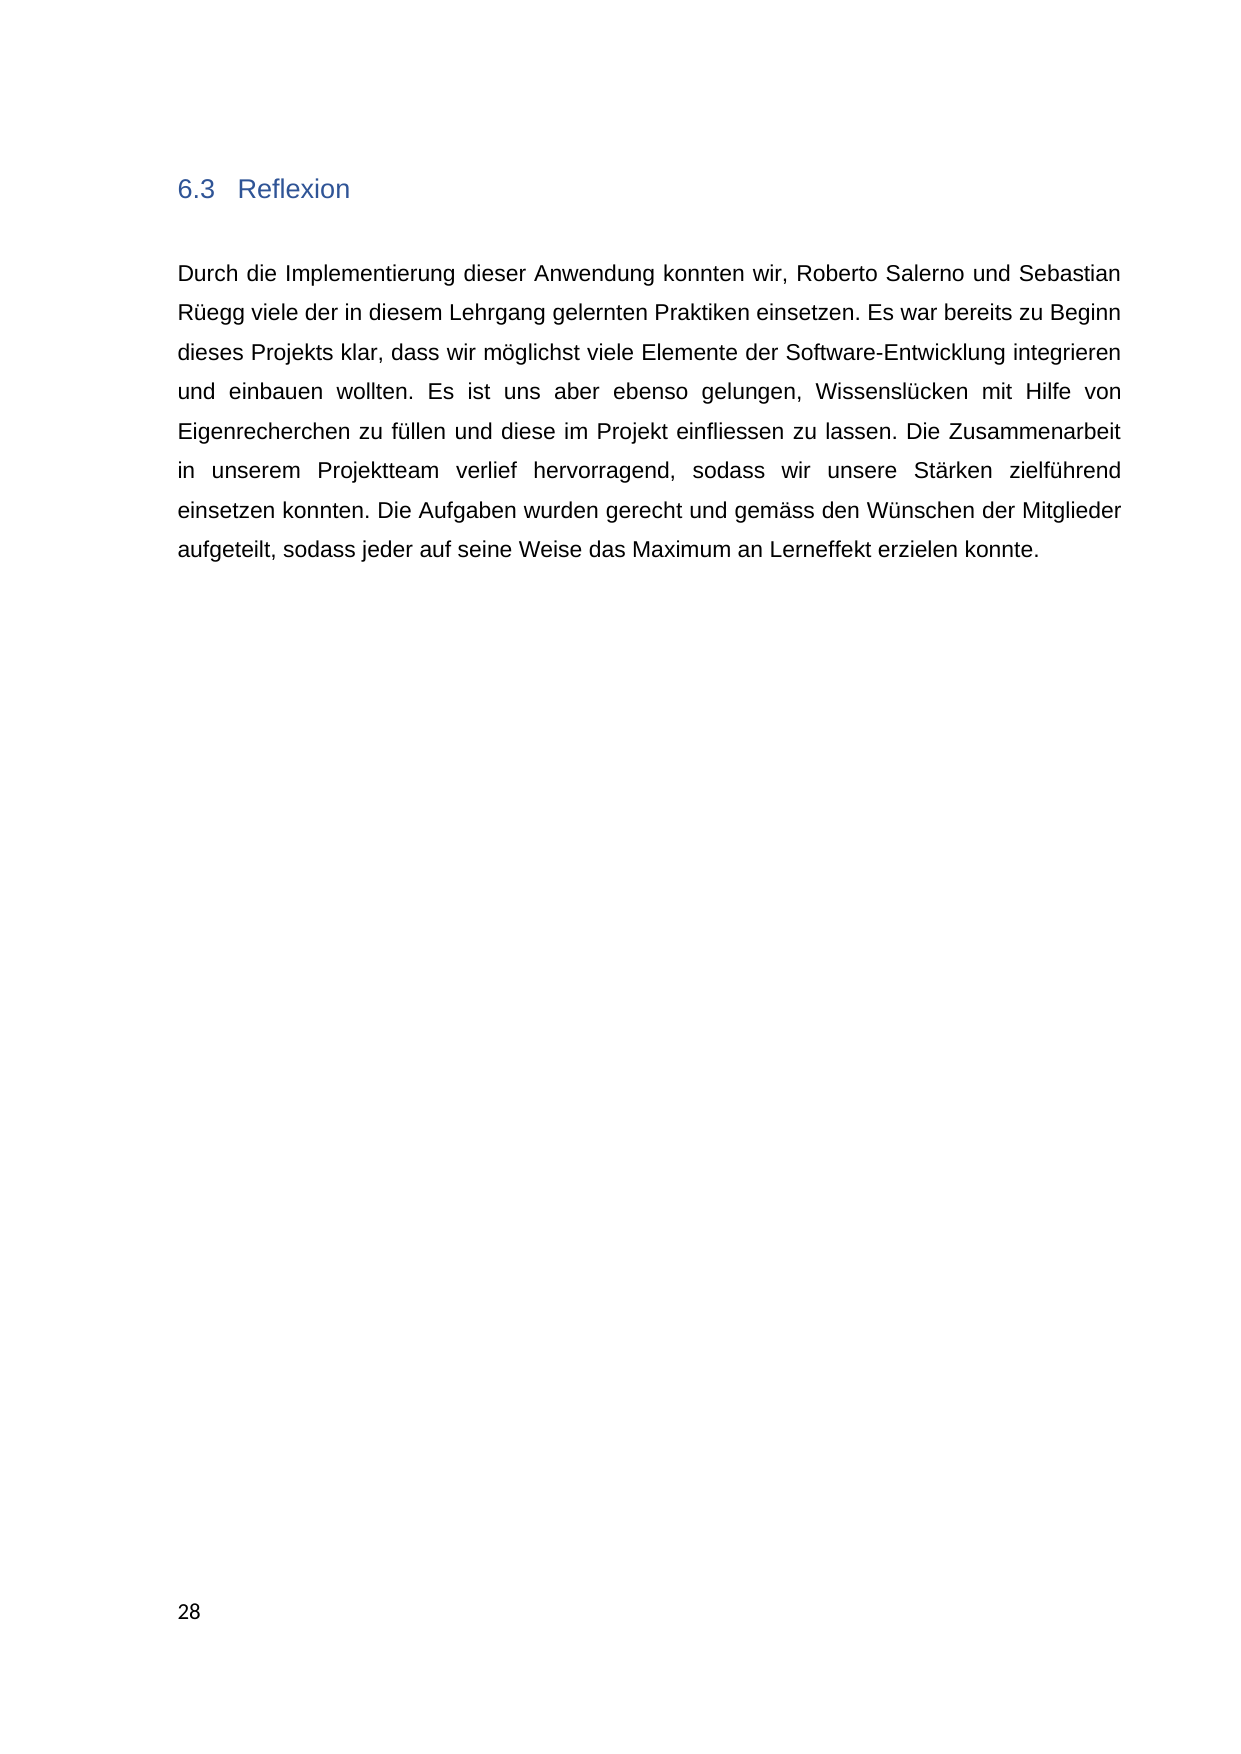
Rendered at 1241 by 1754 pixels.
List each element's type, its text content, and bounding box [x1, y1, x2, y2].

text Durch die Implementierung dieser Anwendung konnten wir, Roberto Salerno und Sebastian Rüegg viele der in diesem Lehrgang gelernten Praktiken einsetzen. Es war bereits zu Beginn dieses Projekts klar, dass wir möglichst viele Elemente der Software-Entwicklung integrieren und einbauen wollten. Es ist uns aber ebenso gelungen, Wissenslücken mit Hilfe von Eigenrecherchen zu füllen und diese im Projekt einfliessen zu lassen. Die Zusammenarbeit in unserem Projektteam verlief hervorragend, sodass wir unsere Stärken zielführend einsetzen konnten. Die Aufgaben wurden gerecht und gemäss den Wünschen der Mitglieder aufgeteilt, sodass jeder auf seine Weise das Maximum an Lerneffekt erzielen konnte. [177, 260, 1122, 562]
subtitle Reflexion [177, 173, 1122, 205]
